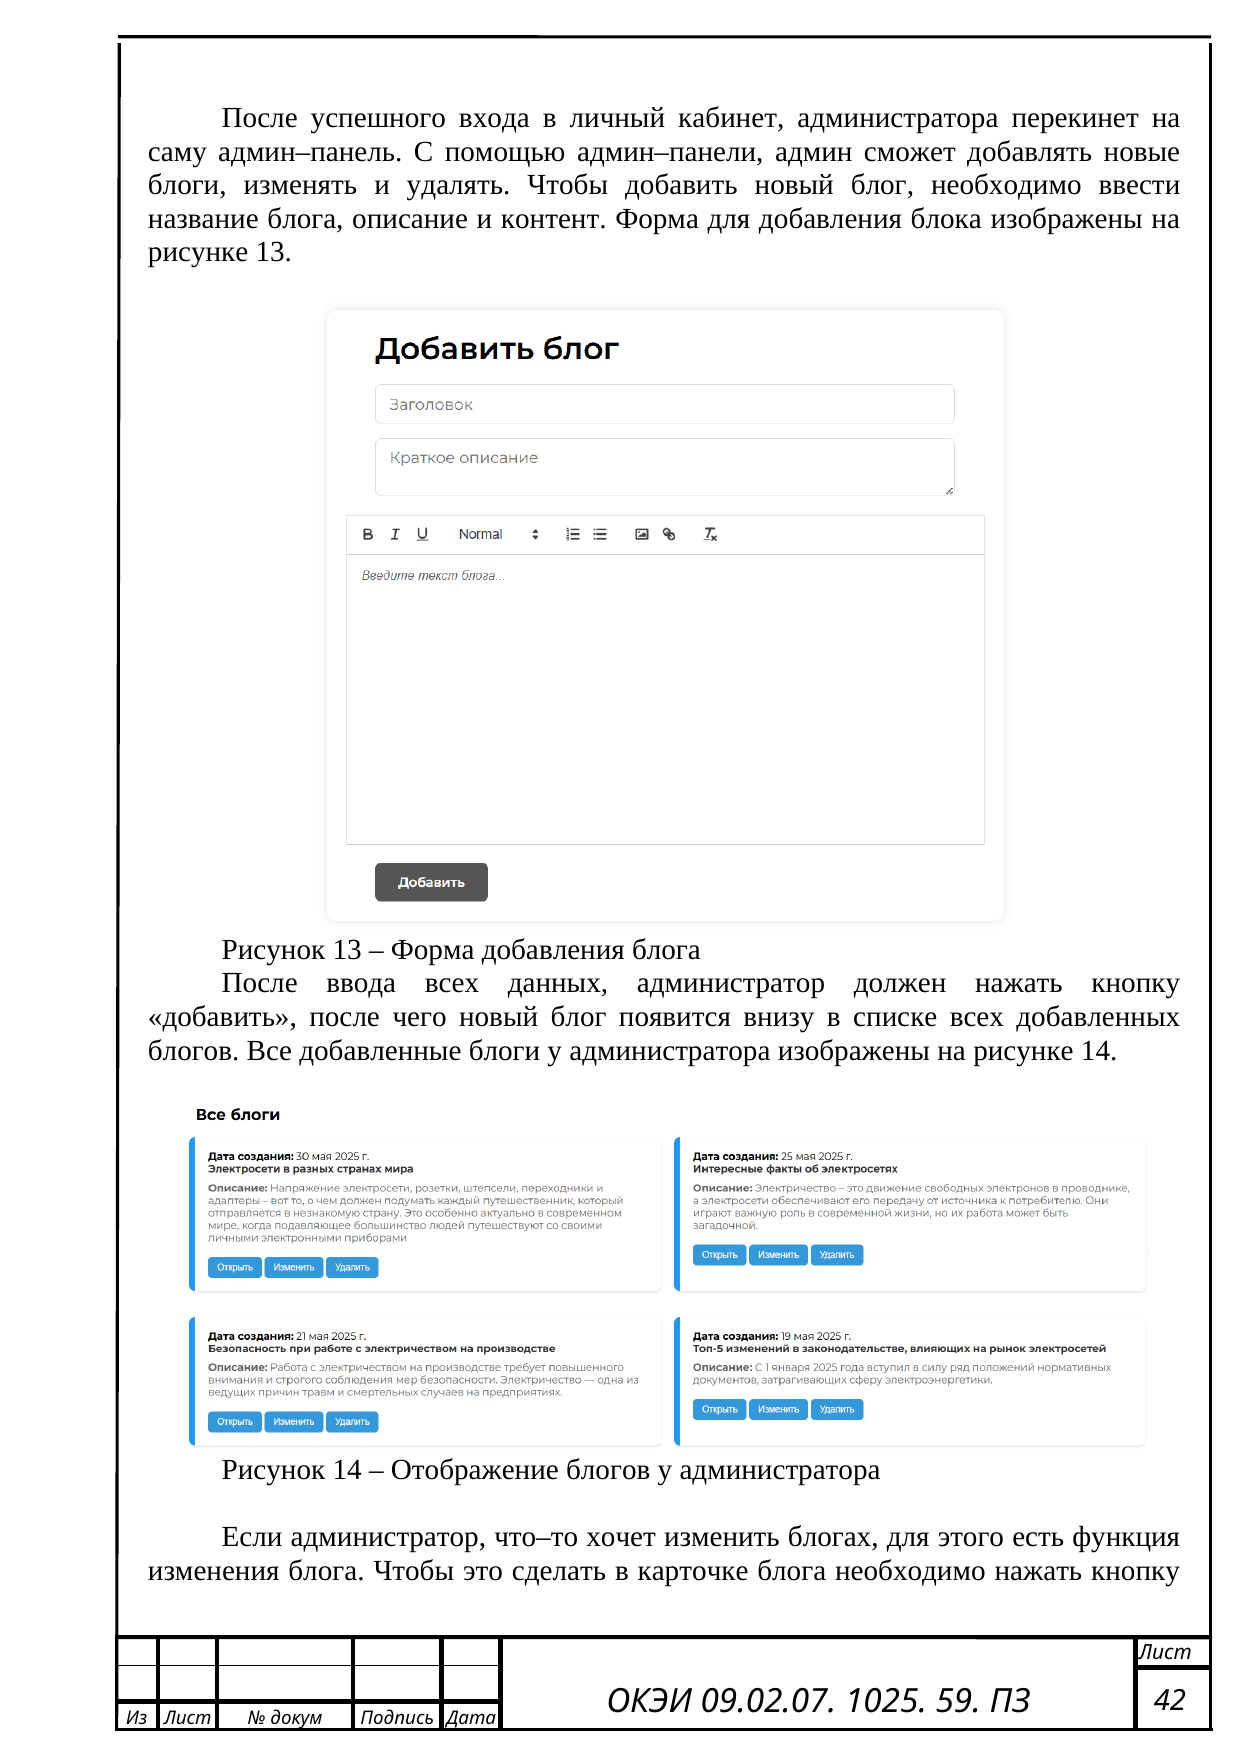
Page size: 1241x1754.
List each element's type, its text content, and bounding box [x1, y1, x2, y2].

picture [316, 301, 1012, 932]
text После успешного входа в личный кабинет, администратора перекинет на саму админ–панель. С помощью админ–панели, админ сможет добавлять новые блоги, изменять и удалять. Чтобы добавить новый блог, необходимо ввести название блога, описание и контент. Форма для добавления блока изображены на рисунке 13. [148, 100, 1181, 268]
text Рисунок 13 – Форма добавления блога [148, 932, 1181, 966]
text Рисунок 14 – Отображение блогов у администратора [148, 1452, 1181, 1486]
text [148, 1519, 1181, 1586]
text После ввода всех данных, администратор должен нажать кнопку «добавить», после чего новый блог появится внизу в списке всех добавленных блогов. Все добавленные блоги у администратора изображены на рисунке 14. [148, 966, 1181, 1066]
picture [180, 1099, 1149, 1453]
